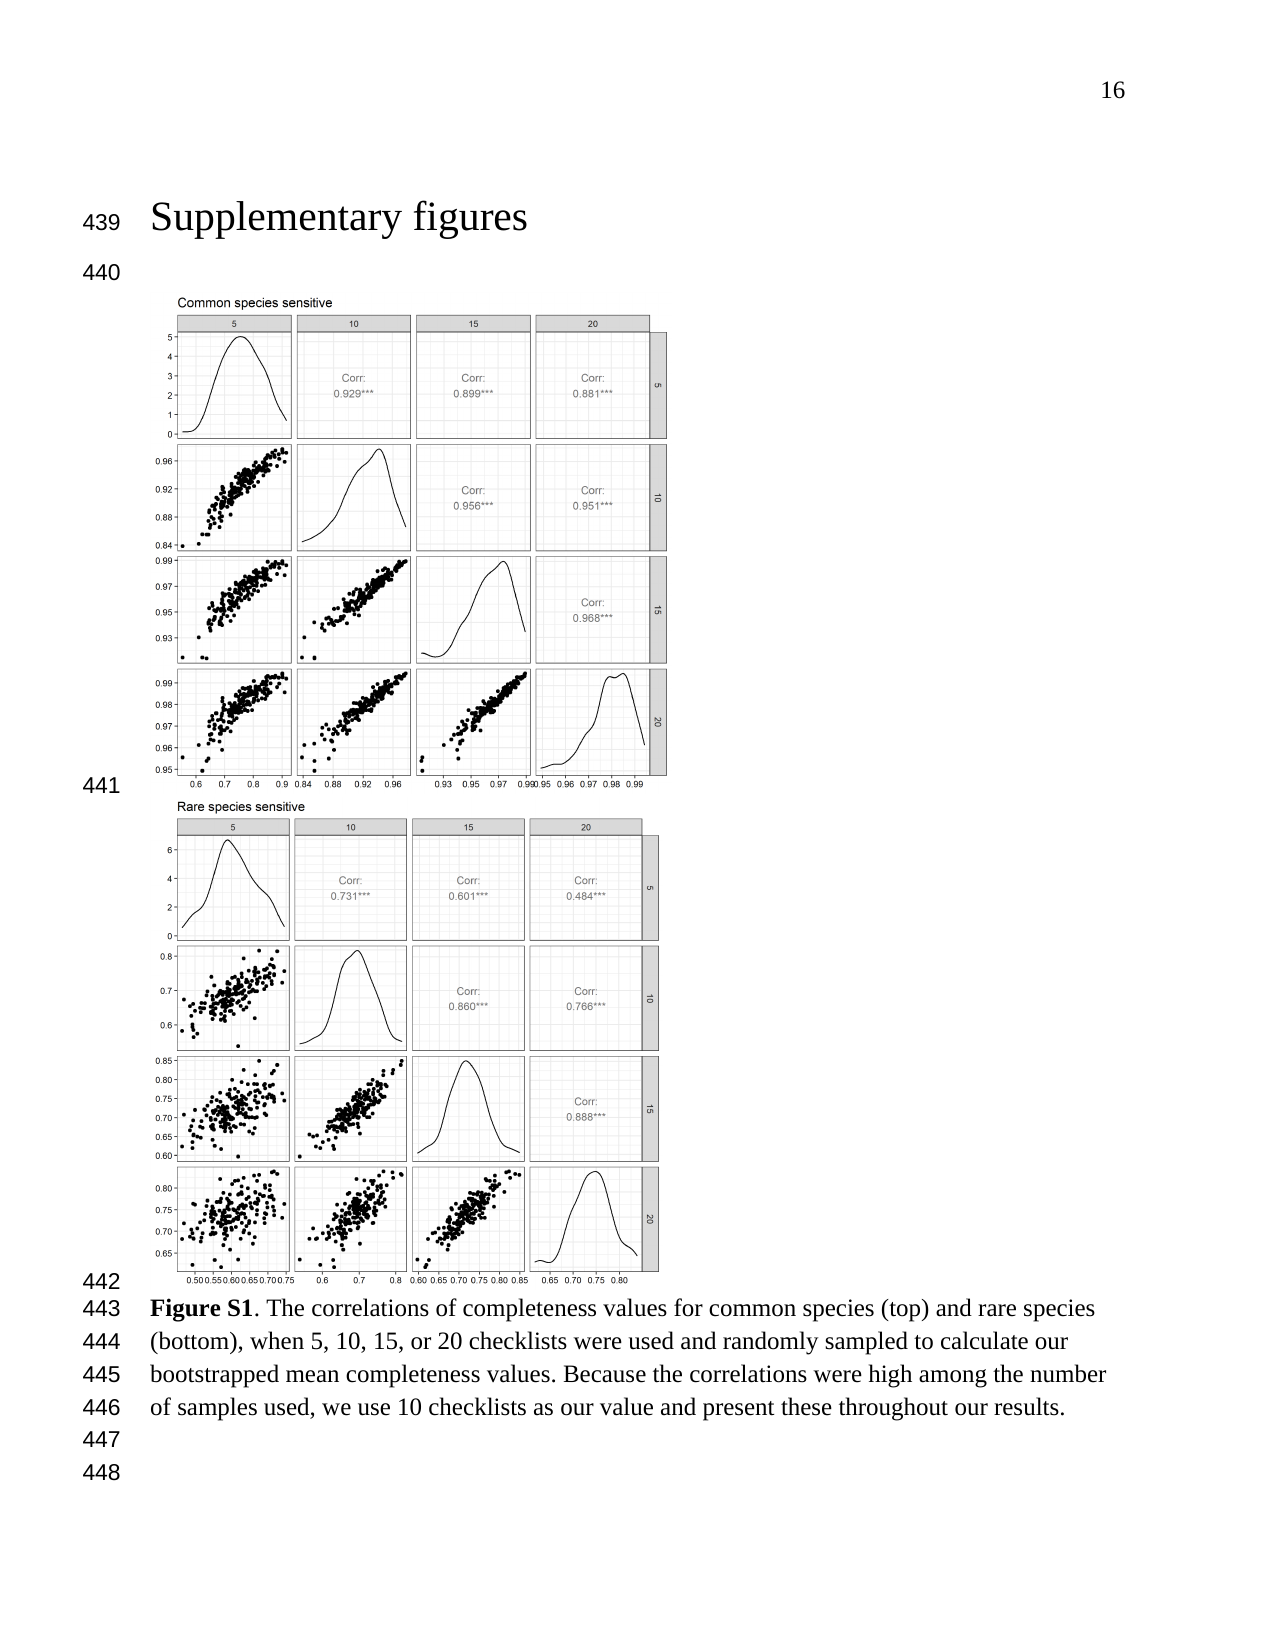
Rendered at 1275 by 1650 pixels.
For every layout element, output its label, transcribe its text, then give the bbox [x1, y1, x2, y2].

picture [150, 292, 672, 794]
picture [150, 797, 664, 1290]
text Figure S1. The correlations of completeness values for common species (top) and rare species (bottom), when 5, 10, 15, or 20 checklists were used and randomly sampled to calculate our bootstrapped mean completeness values. Because the correlations were high among the number of samples used, we use 10 checklists as our value and present these throughout our results. [150, 1293, 1125, 1421]
subtitle Supplementary figures [150, 192, 1125, 239]
